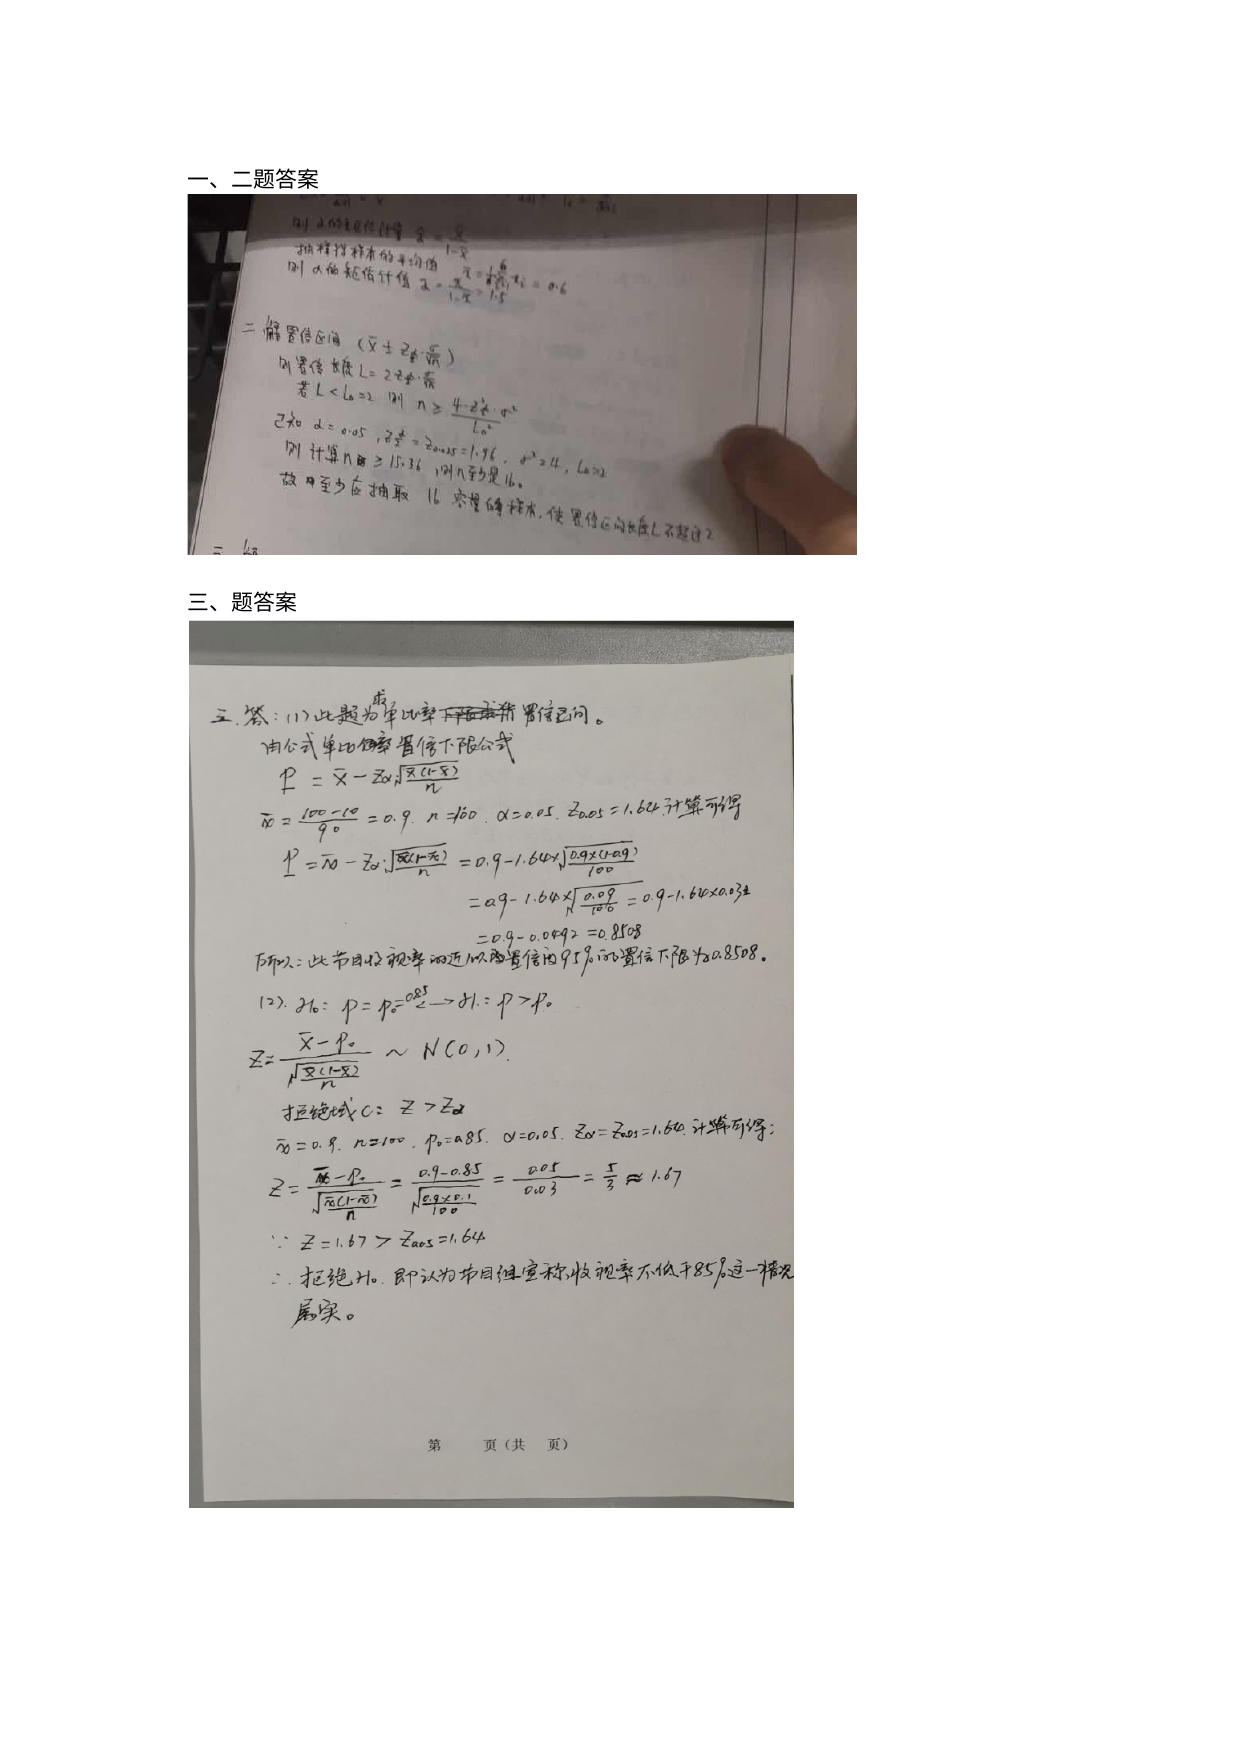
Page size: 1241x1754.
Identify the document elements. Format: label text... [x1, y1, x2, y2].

picture [189, 622, 794, 1508]
text 一、二题答案 [187, 162, 1053, 194]
picture [187, 194, 857, 555]
text 三、题答案 [187, 584, 1053, 617]
